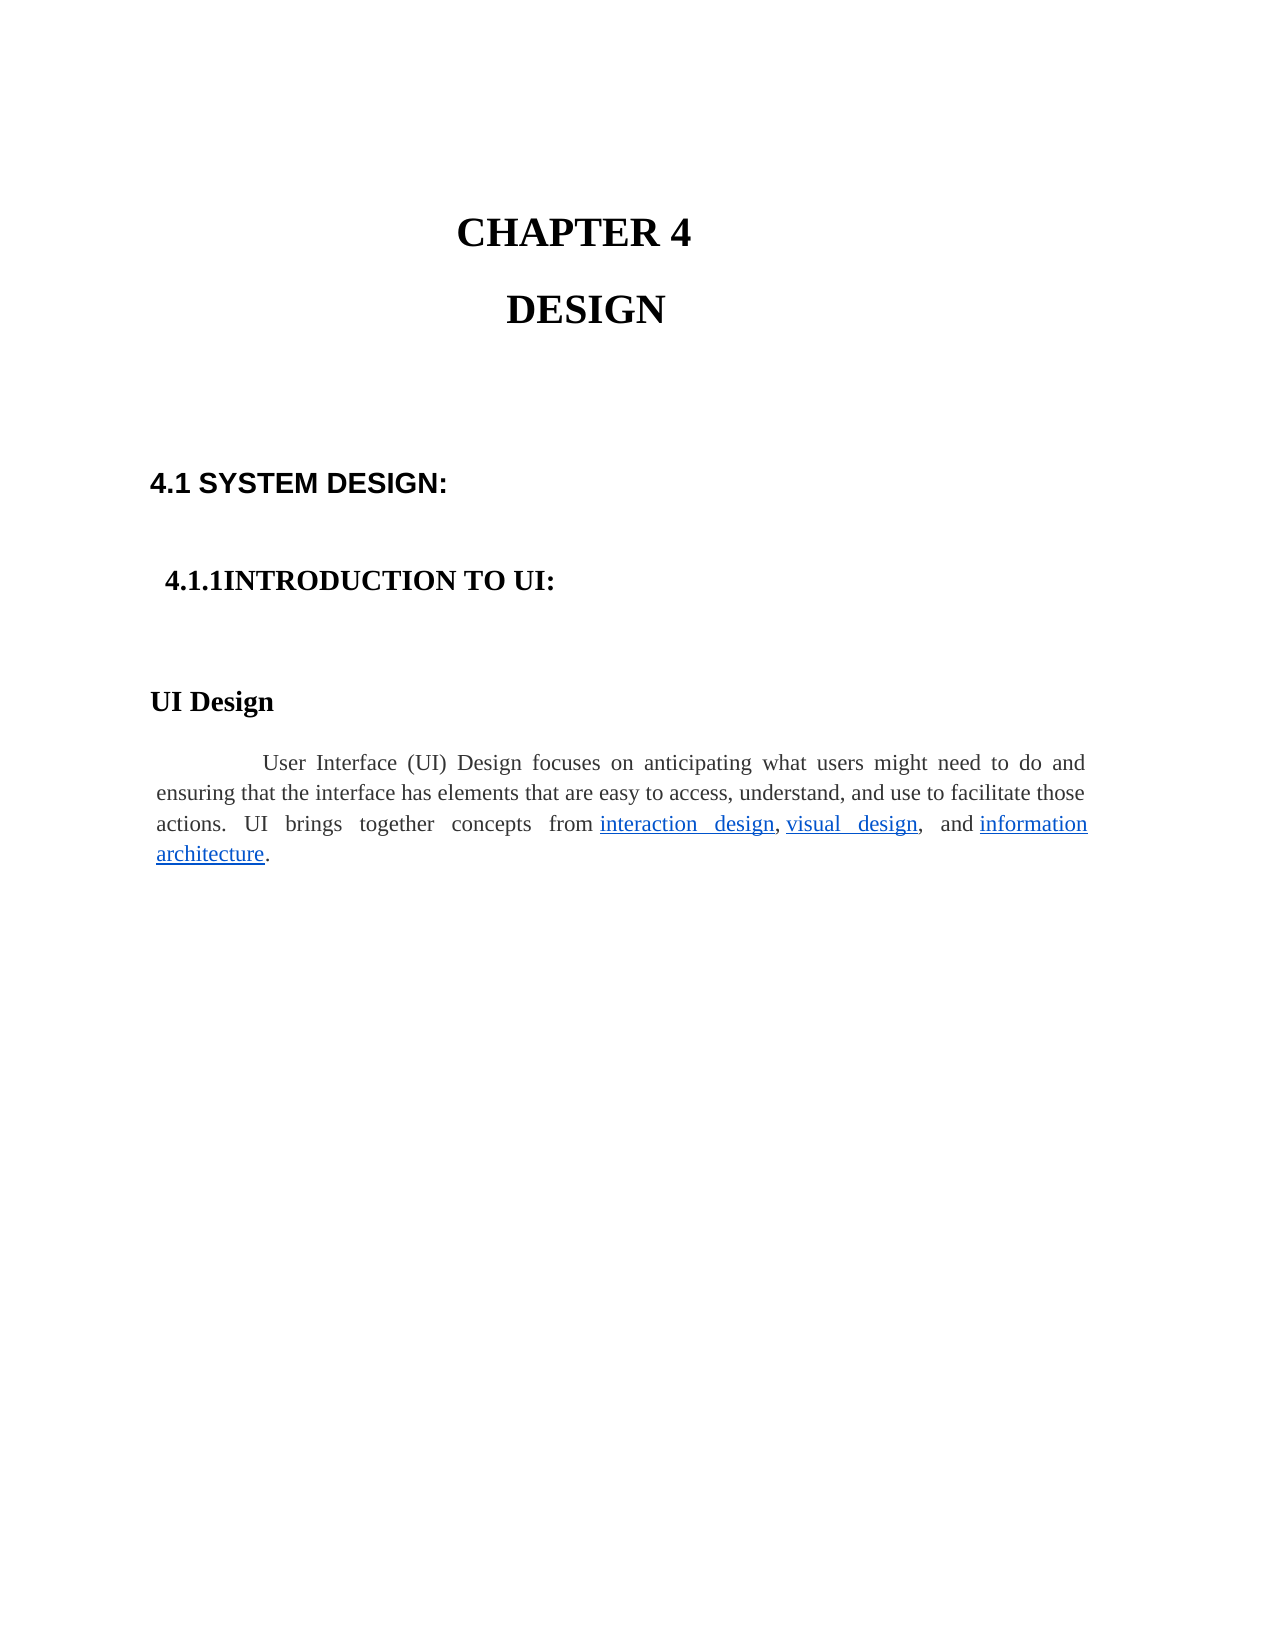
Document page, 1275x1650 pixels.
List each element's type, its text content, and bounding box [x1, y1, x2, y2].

text UI Design [150, 684, 1125, 717]
text DESIGN [225, 285, 1125, 333]
text CHAPTER 4 [225, 208, 1125, 256]
text User Interface (UI) Design focuses on anticipating what users might need to do and ensuring that the interface has elements that are easy to access, understand, and use to facilitate those actions. UI brings together concepts from interaction design, visual design, and information architecture. [156, 749, 1087, 780]
text User Interface (UI) Design focuses on anticipating what users might need to do and ensuring that the interface has elements that are easy to access, understand, and use to facilitate those actions. UI brings together concepts from interaction design, visual design, and information architecture. [156, 806, 1087, 867]
title 4.1 SYSTEM DESIGN: [150, 466, 1035, 499]
title 4.1.1INTRODUCTION TO UI: [165, 563, 1035, 597]
